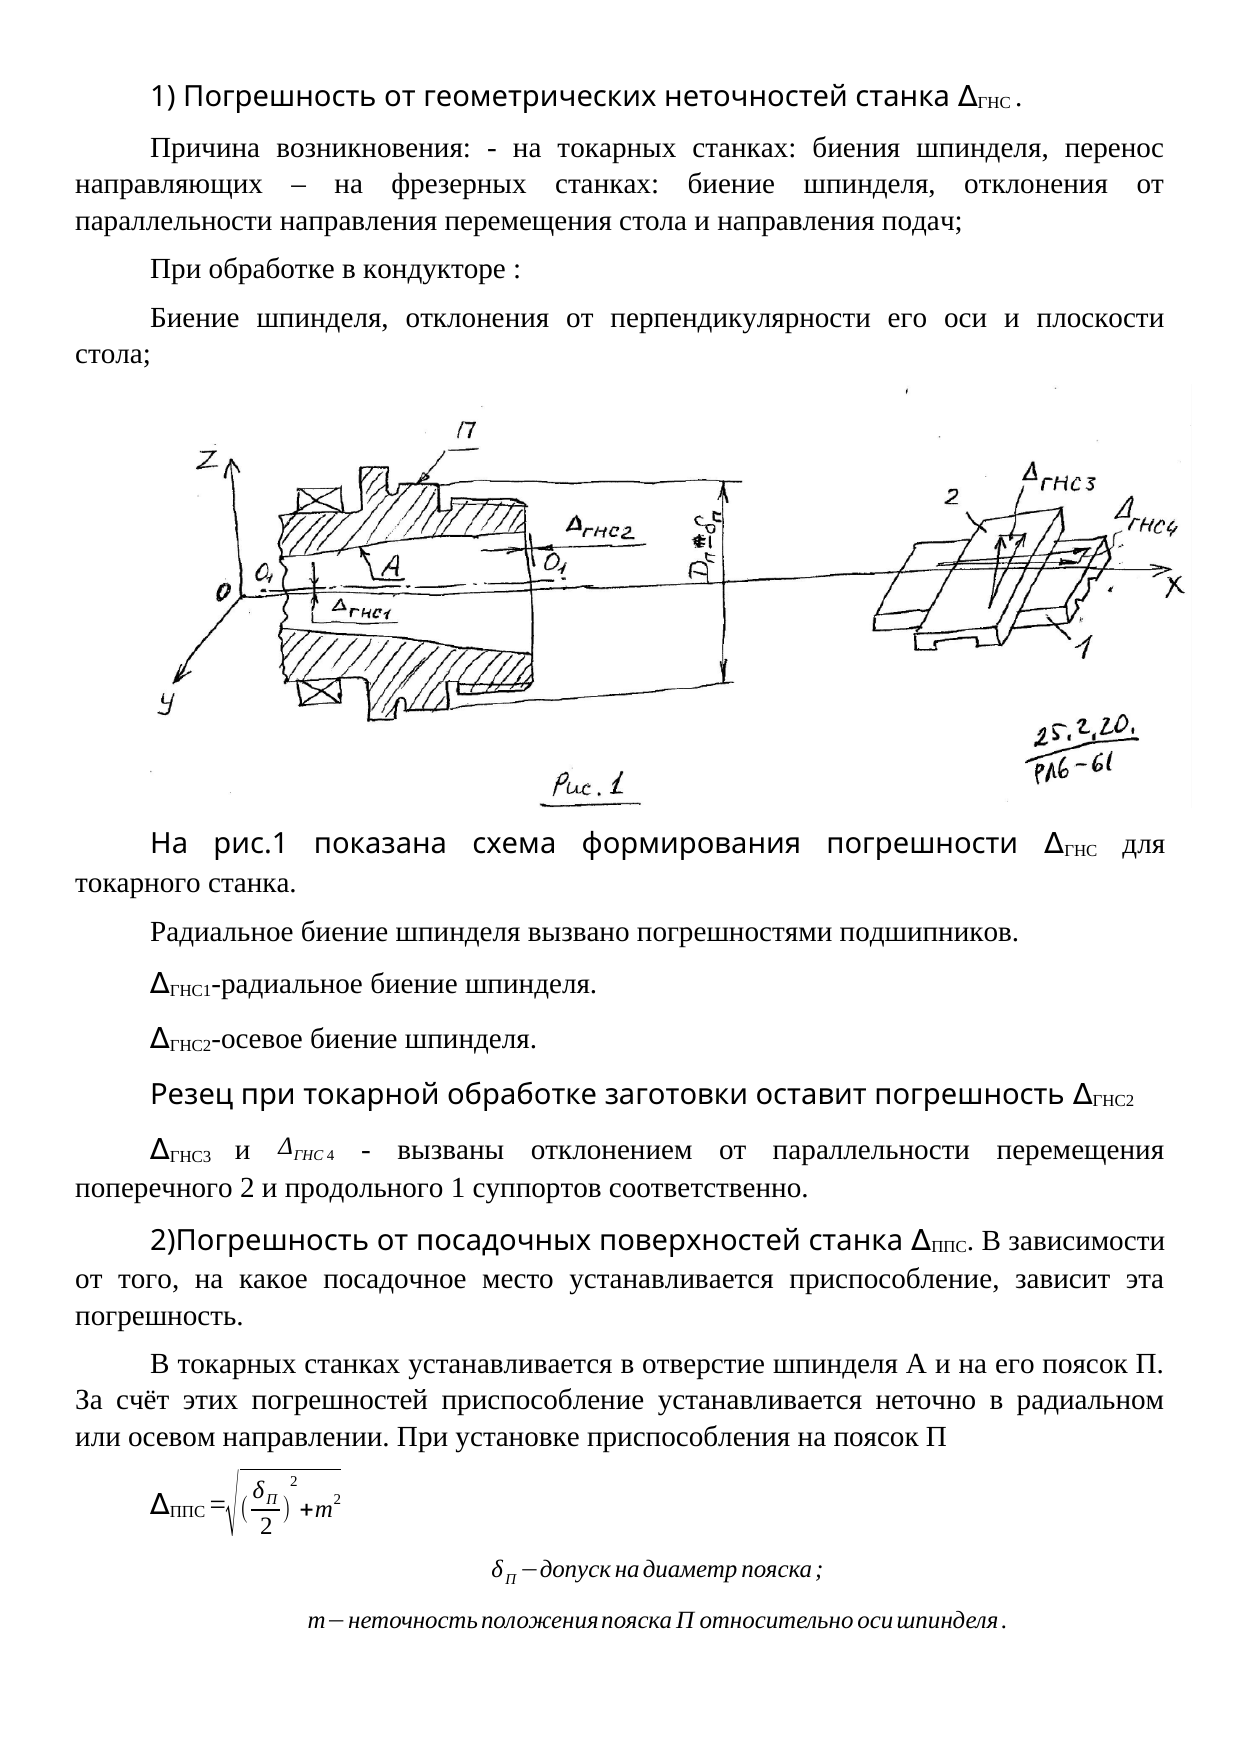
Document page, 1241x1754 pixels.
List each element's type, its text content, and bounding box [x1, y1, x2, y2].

text ГНС для токарного станка. [75, 823, 1165, 899]
text Причина возникновения: - на токарных станках: биения шпинделя, перенос направляющих – на фрезерных станках: биение шпинделя, отклонения от параллельности направления перемещения стола и направления подач; [75, 130, 1165, 236]
text При обработке в кондукторе : [75, 251, 1165, 285]
text ГНС2-осевое биение шпинделя. [75, 1018, 1165, 1057]
text В токарных станках устанавливается в отверстие шпинделя А и на его поясок П. За счёт этих погрешностей приспособление устанавливается неточно в радиальном или осевом направлении. При установке приспособления на поясок П [75, 1346, 1165, 1452]
text ГНС2 [75, 1073, 1165, 1113]
text ГНС3 и - вызваны отклонением от параллельности перемещения поперечного 2 и продольного 1 суппортов соответственно. [75, 1128, 1165, 1204]
picture [150, 384, 1192, 808]
text ГНС . [75, 75, 1165, 115]
text Радиальное биение шпинделя вызвано погрешностями подшипников. [75, 914, 1165, 947]
text Биение шпинделя, отклонения от перпендикулярности его оси и плоскости стола; [75, 300, 1165, 369]
text ГНС1-радиальное биение шпинделя. [75, 962, 1165, 1002]
text ППС. В зависимости от того, на какое посадочное место устанавливается приспособление, зависит эта погрешность. [75, 1219, 1165, 1331]
text ППС = [75, 1467, 1165, 1539]
